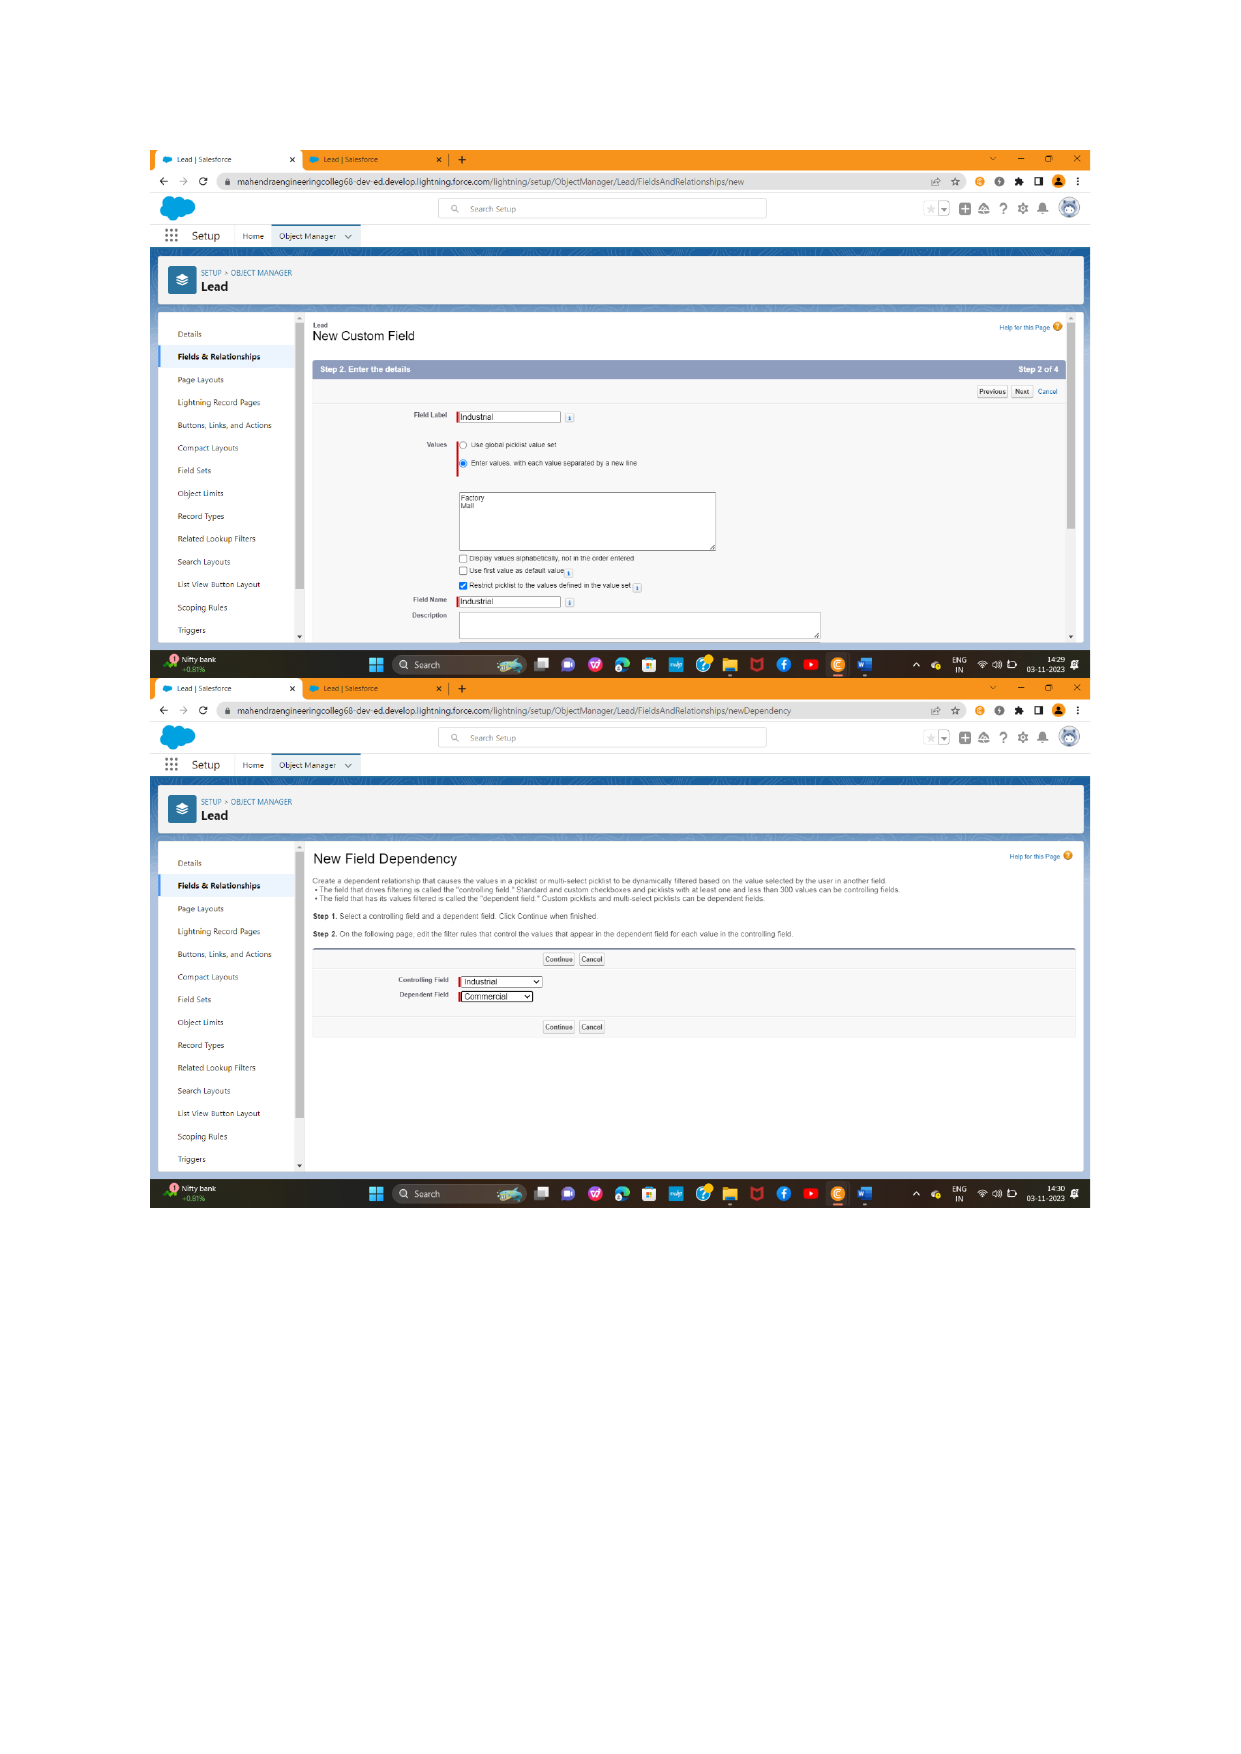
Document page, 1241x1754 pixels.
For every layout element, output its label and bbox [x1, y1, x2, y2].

picture [150, 150, 1091, 1208]
